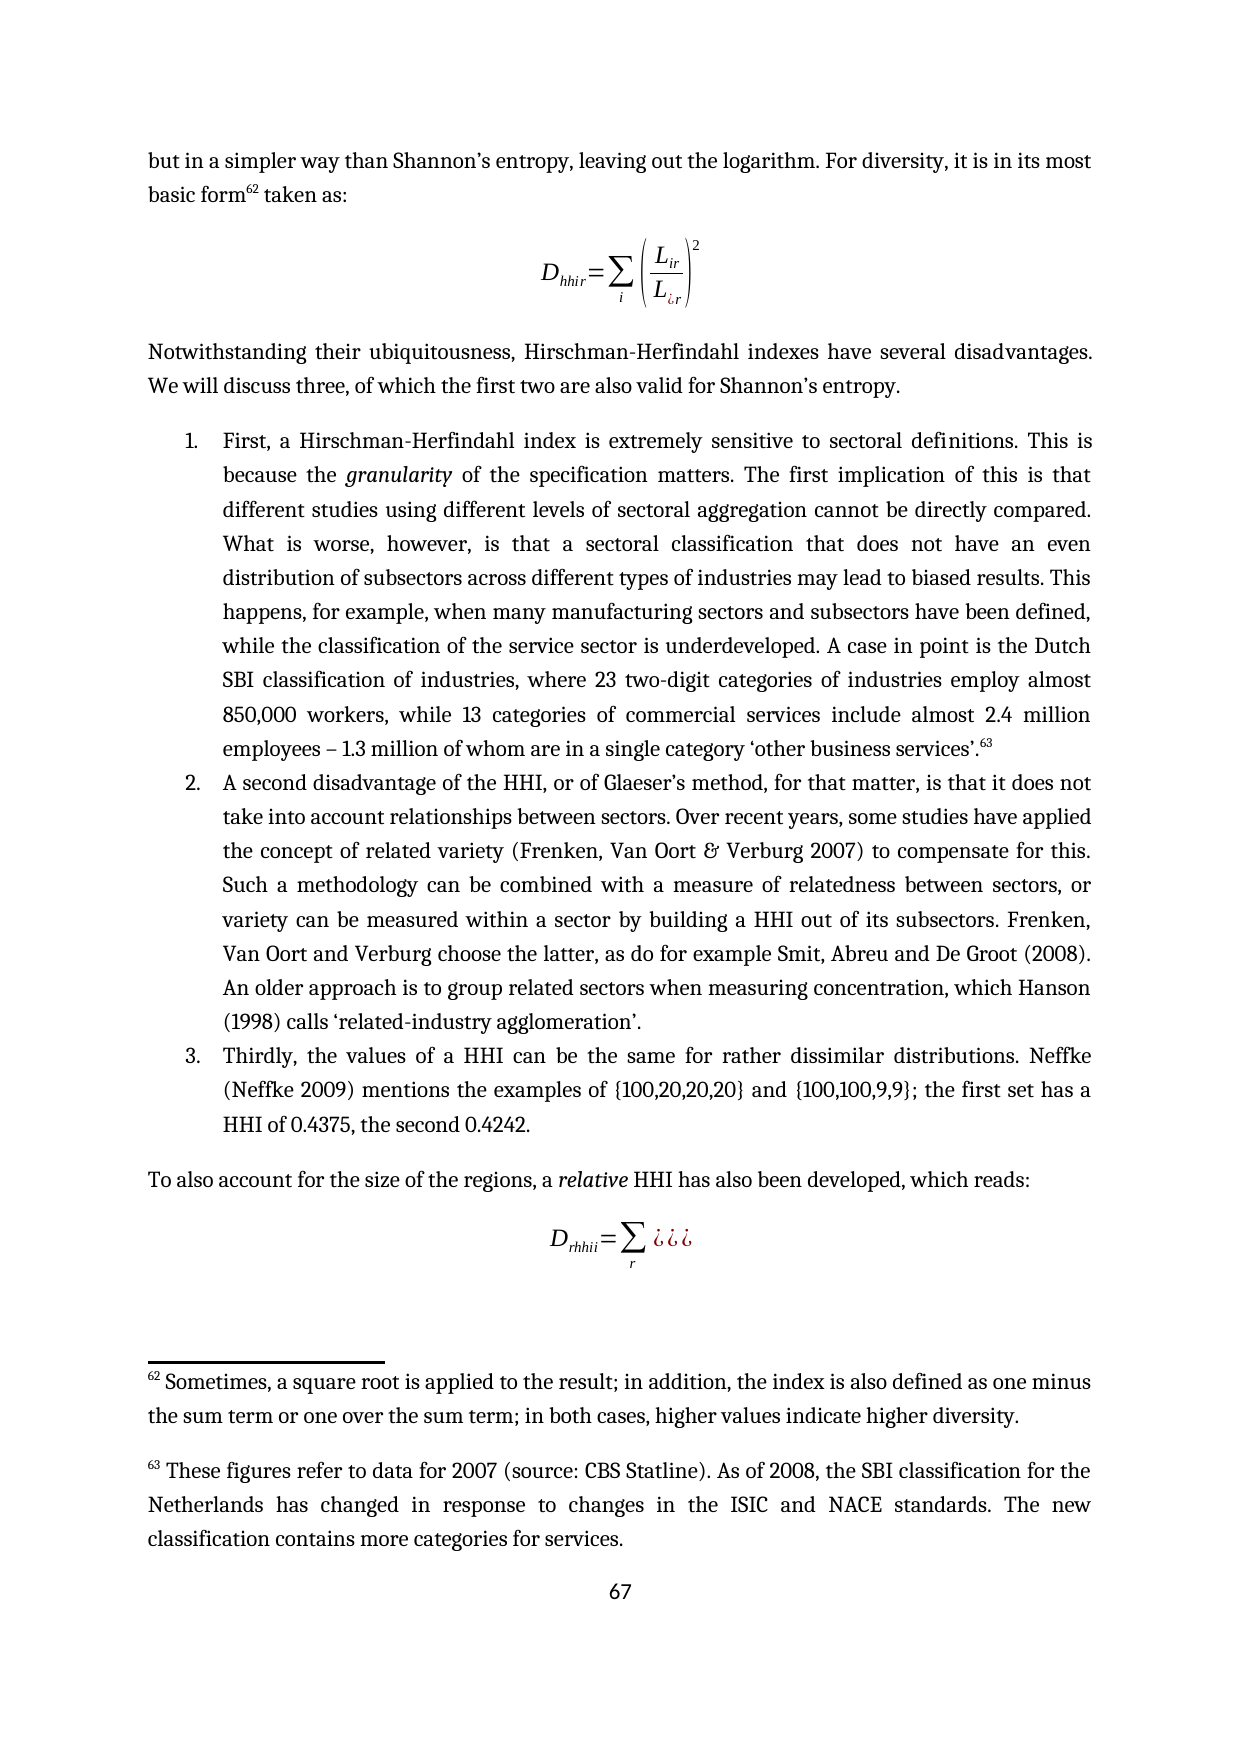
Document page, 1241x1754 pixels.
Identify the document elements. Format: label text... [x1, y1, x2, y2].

text Notwithstanding their ubiquitousness, Hirschman-Herfindahl indexes have several disadvantages. We will discuss three, of which the first two are also valid for Shannon’s entropy. [148, 339, 1093, 399]
list A second disadvantage of the HHI, or of Glaeser’s method, for that matter, is that it does not take into account relationships between sectors. Over recent years, some studies have applied the concept of related variety (Frenken, Van Oort & Verburg 2007) to compensate for this. Such a methodology can be combined with a measure of relatedness between sectors, or variety can be measured within a sector by building a HHI out of its subsectors. Frenken, Van Oort and Verburg choose the latter, as do for example Smit, Abreu and De Groot (2008). An older approach is to group related sectors when measuring concentration, which Hanson (1998) calls ‘related-industry agglomeration’. [185, 770, 1093, 1035]
list First, a Hirschman-Herfindahl index is extremely sensitive to sectoral definitions. This is because the granularity of the specification matters. The first implication of this is that different studies using different levels of sectoral aggregation cannot be directly compared. What is worse, however, is that a sectoral classification that does not have an even distribution of subsectors across different types of industries may lead to biased results. This happens, for example, when many manufacturing sectors and subsectors have been defined, while the classification of the service sector is underdeveloped. A case in point is the Dutch SBI classification of industries, where 23 two-digit categories of industries employ almost 850,000 workers, while 13 categories of commercial services include almost 2.4 million employees – 1.3 million of whom are in a single category ‘other business services’. [185, 428, 1093, 762]
text To also account for the size of the regions, a relative HHI has also been developed, which reads: [148, 1166, 1093, 1193]
list Thirdly, the values of a HHI can be the same for rather dissimilar distributions. Neffke (Neffke 2009) mentions the examples of {100,20,20,20} and {100,100,9,9}; the first set has a HHI of 0.4375, the second 0.4242. [185, 1043, 1093, 1138]
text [148, 148, 1093, 208]
